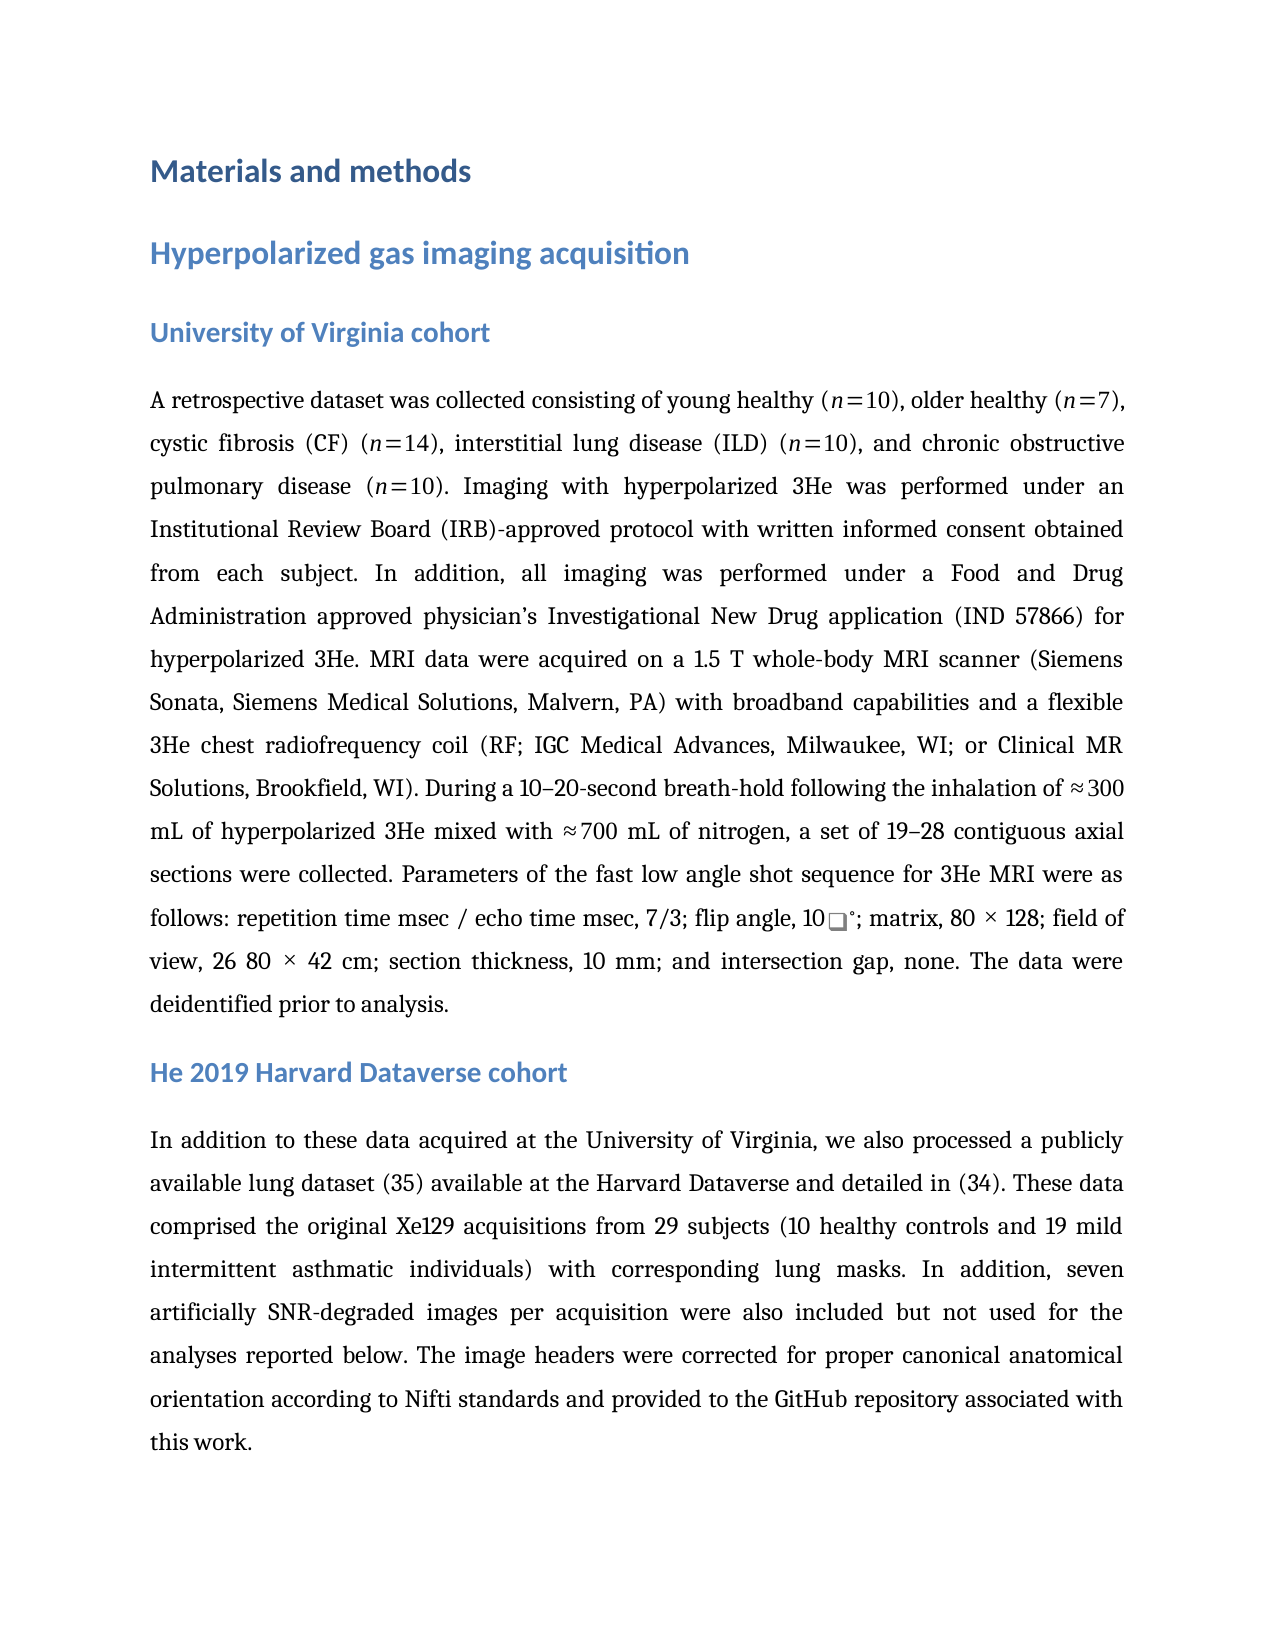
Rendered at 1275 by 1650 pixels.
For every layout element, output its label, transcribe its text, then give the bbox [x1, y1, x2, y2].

subtitle University of Virginia cohort [150, 314, 1125, 349]
subtitle He 2019 Harvard Dataverse cohort [150, 1054, 1125, 1089]
subtitle Materials and methods [150, 150, 1125, 191]
subtitle Hyperpolarized gas imaging acquisition [150, 232, 1125, 273]
text A retrospective dataset was collected consisting of young healthy (), older healthy (), cystic fibrosis (CF) (), interstitial lung disease (ILD) (), and chronic obstructive pulmonary disease (). Imaging with hyperpolarized 3He was performed under an Institutional Review Board (IRB)-approved protocol with written informed consent obtained from each subject. In addition, all imaging was performed under a Food and Drug Administration approved physician’s Investigational New Drug application (IND 57866) for hyperpolarized 3He. MRI data were acquired on a 1.5 T whole-body MRI scanner (Siemens Sonata, Siemens Medical Solutions, Malvern, PA) with broadband capabilities and a flexible 3He chest radiofrequency coil (RF; IGC Medical Advances, Milwaukee, WI; or Clinical MR Solutions, Brookfield, WI). During a 10–20-second breath-hold following the inhalation of mL of hyperpolarized 3He mixed with mL of nitrogen, a set of 19–28 contiguous axial sections were collected. Parameters of the fast low angle shot sequence for 3He MRI were as follows: repetition time msec / echo time msec, 7/3; flip angle, 10; matrix, 80 128; field of view, 26 80 42 cm; section thickness, 10 mm; and intersection gap, none. The data were deidentified prior to analysis. [150, 386, 1125, 1018]
text In addition to these data acquired at the University of Virginia, we also processed a publicly available lung dataset (35) available at the Harvard Dataverse and detailed in (34). These data comprised the original Xe129 acquisitions from 29 subjects (10 healthy controls and 19 mild intermittent asthmatic individuals) with corresponding lung masks. In addition, seven artificially SNR-degraded images per acquisition were also included but not used for the analyses reported below. The image headers were corrected for proper canonical anatomical orientation according to Nifti standards and provided to the GitHub repository associated with this work. [150, 1126, 1125, 1456]
